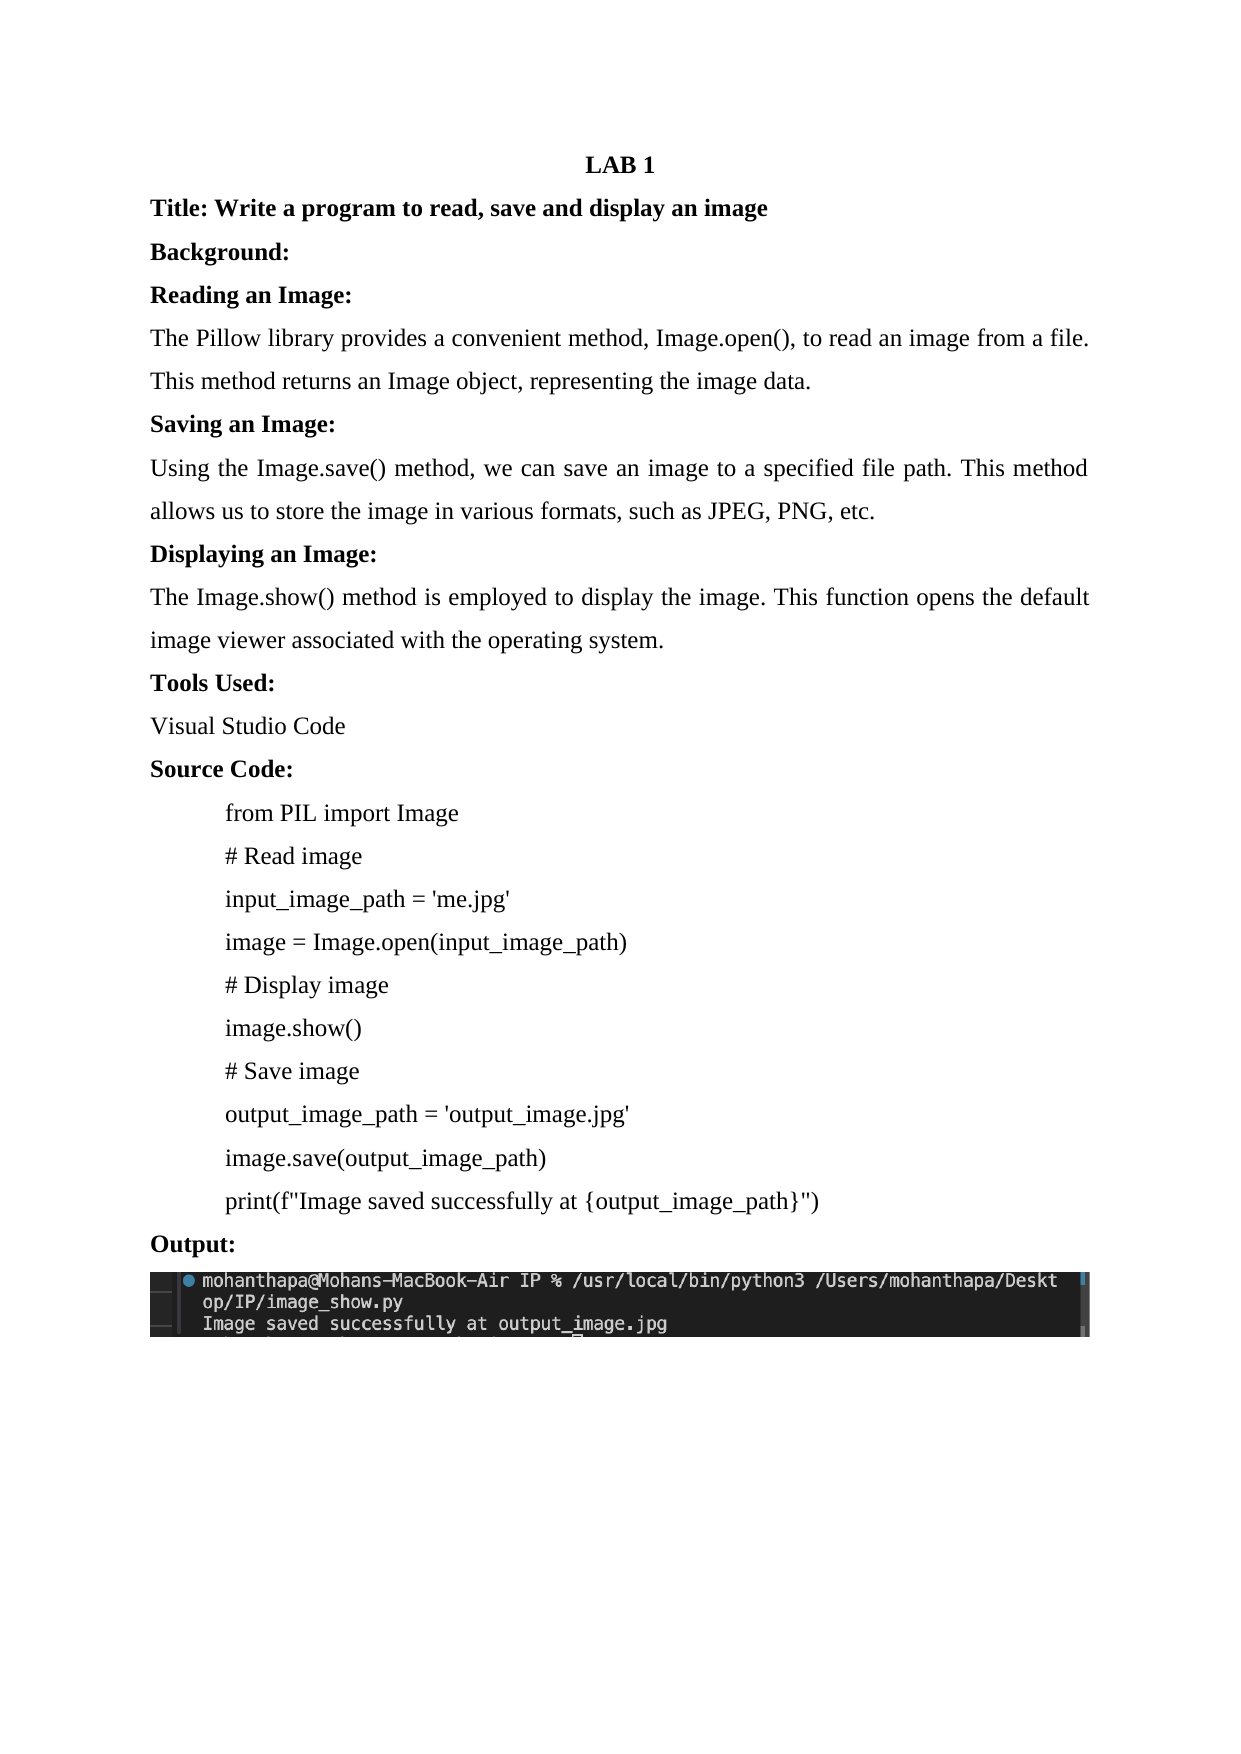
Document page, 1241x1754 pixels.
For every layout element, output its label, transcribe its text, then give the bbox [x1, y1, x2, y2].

text input_image_path = 'me.jpg' [225, 884, 1090, 913]
text Title: Write a program to read, save and display an image [150, 193, 1090, 222]
picture [150, 1272, 1090, 1337]
text Reading an Image: [150, 280, 1090, 309]
text from PIL import Image [225, 798, 1090, 826]
text Tools Used: [150, 668, 1090, 697]
text Visual Studio Code [150, 711, 1090, 740]
text image = Image.open(input_image_path) [225, 927, 1090, 956]
text print(f"Image saved successfully at {output_image_path}") [225, 1186, 1090, 1214]
text Displaying an Image: [150, 539, 1090, 568]
text # Read image [225, 841, 1090, 869]
text Background: [150, 237, 1090, 266]
text Using the Image.save() method, we can save an image to a specified file path. This method allows us to store the image in various formats, such as JPEG, PNG, etc. [150, 453, 1090, 524]
text # Save image [225, 1056, 1090, 1085]
text The Pillow library provides a convenient method, Image.open(), to read an image from a file. This method returns an Image object, representing the image data. [150, 323, 1090, 395]
text Source Code: [150, 754, 1090, 783]
text # Display image [225, 970, 1090, 999]
text image.show() [225, 1013, 1090, 1042]
text The Image.show() method is employed to display the image. This function opens the default image viewer associated with the operating system. [150, 582, 1090, 654]
text image.save(output_image_path) [225, 1143, 1090, 1171]
text Output: [150, 1229, 1090, 1258]
text output_image_path = 'output_image.jpg' [225, 1099, 1090, 1128]
text LAB 1 [150, 150, 1090, 179]
text Saving an Image: [150, 409, 1090, 438]
